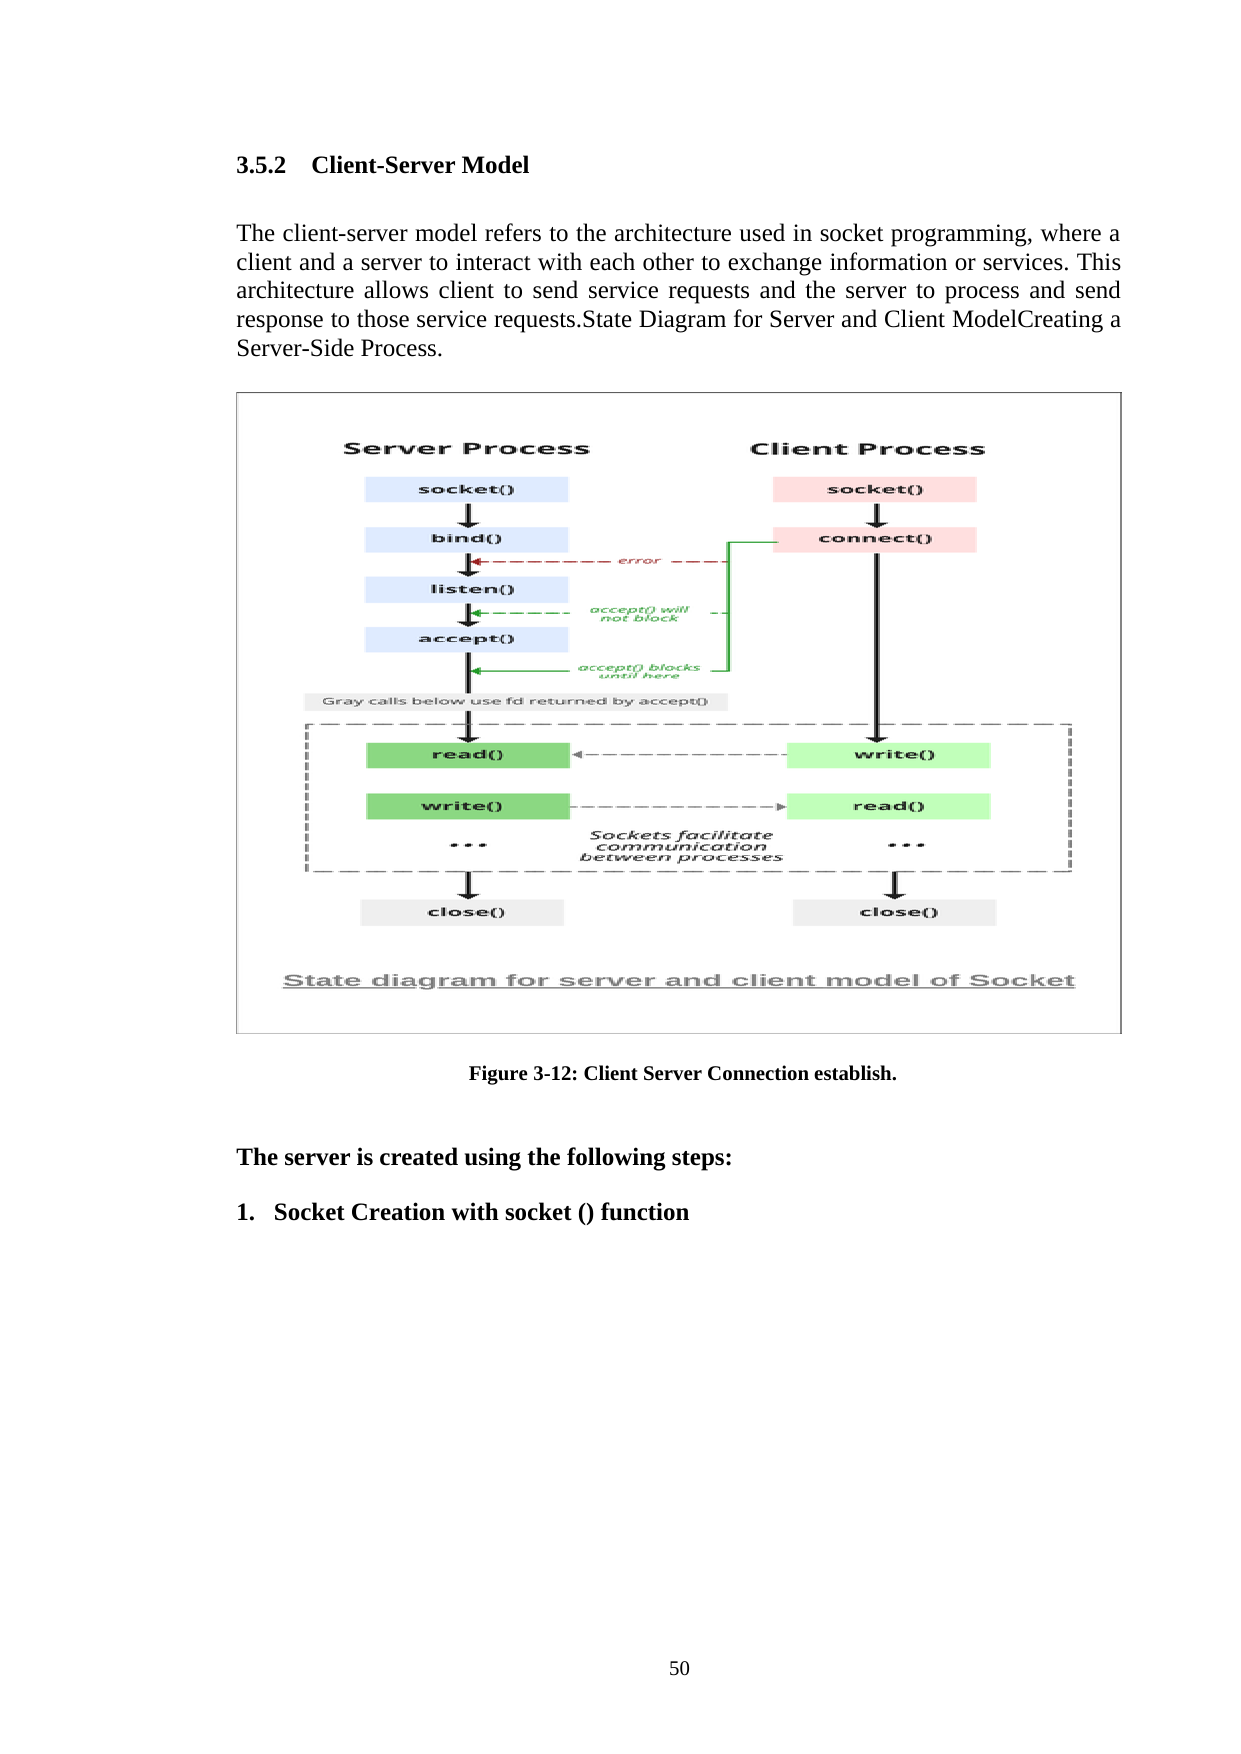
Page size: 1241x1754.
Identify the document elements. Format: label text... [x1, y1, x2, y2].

subtitle The server is created using the following steps: [236, 411, 1122, 1047]
text The client-server model refers to the architecture used in socket programming, where a client and a server to interact with each other to exchange information or services. This architecture allows client to send service requests and the server to process and send response to those service requests.State Diagram for Server and Client ModelCreating a Server-Side Process. [236, 218, 1122, 362]
subtitle Client-Server Model [236, 150, 1122, 179]
subtitle The server is created using the following steps: [236, 1121, 1122, 1171]
picture [236, 392, 1122, 411]
list Socket Creation with socket () function [236, 1197, 1122, 1226]
